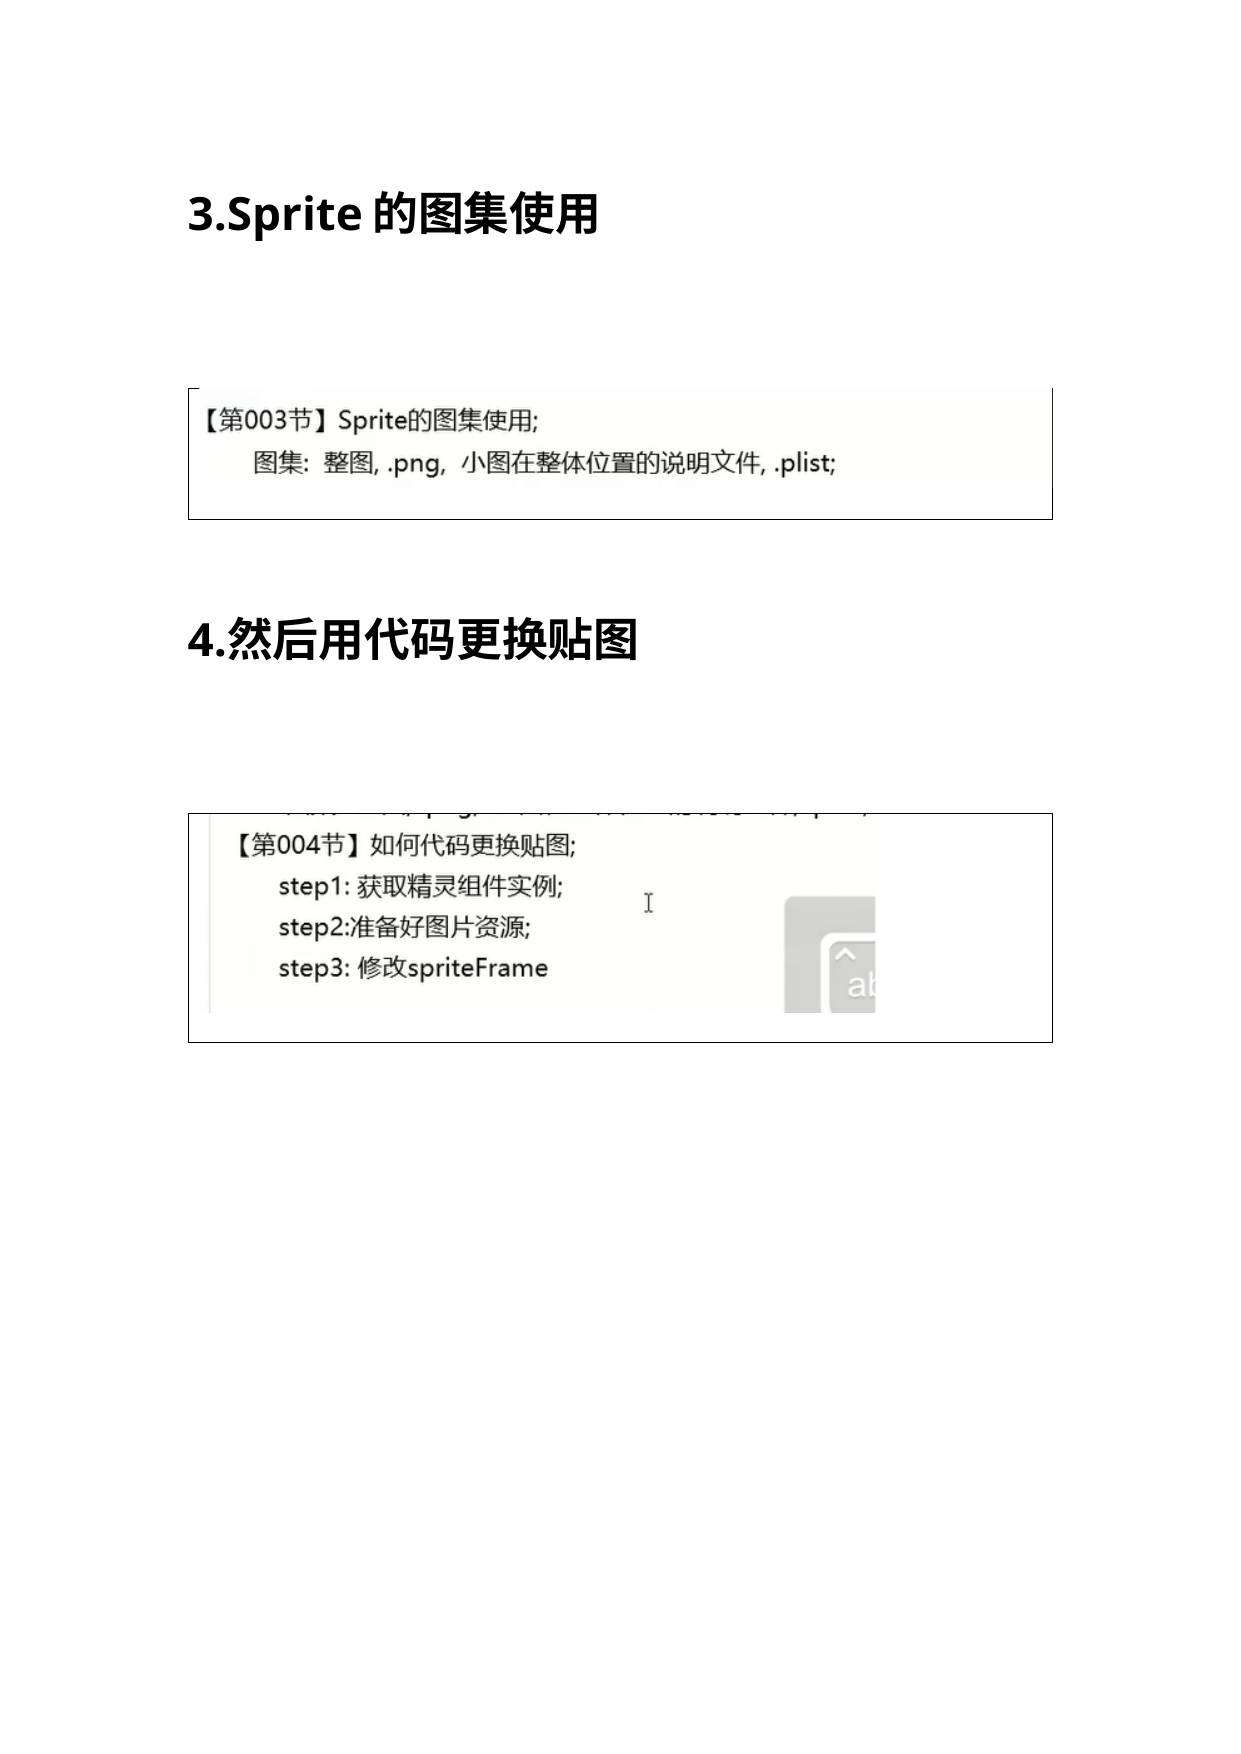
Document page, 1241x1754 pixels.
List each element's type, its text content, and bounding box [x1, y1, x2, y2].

picture [199, 814, 876, 1013]
table_header [189, 389, 1052, 519]
table_header [189, 814, 1052, 1042]
subtitle 4.然后用代码更换贴图 [187, 588, 1053, 685]
subtitle 3.Sprite的图集使用 [187, 162, 1053, 259]
picture [199, 388, 1053, 488]
